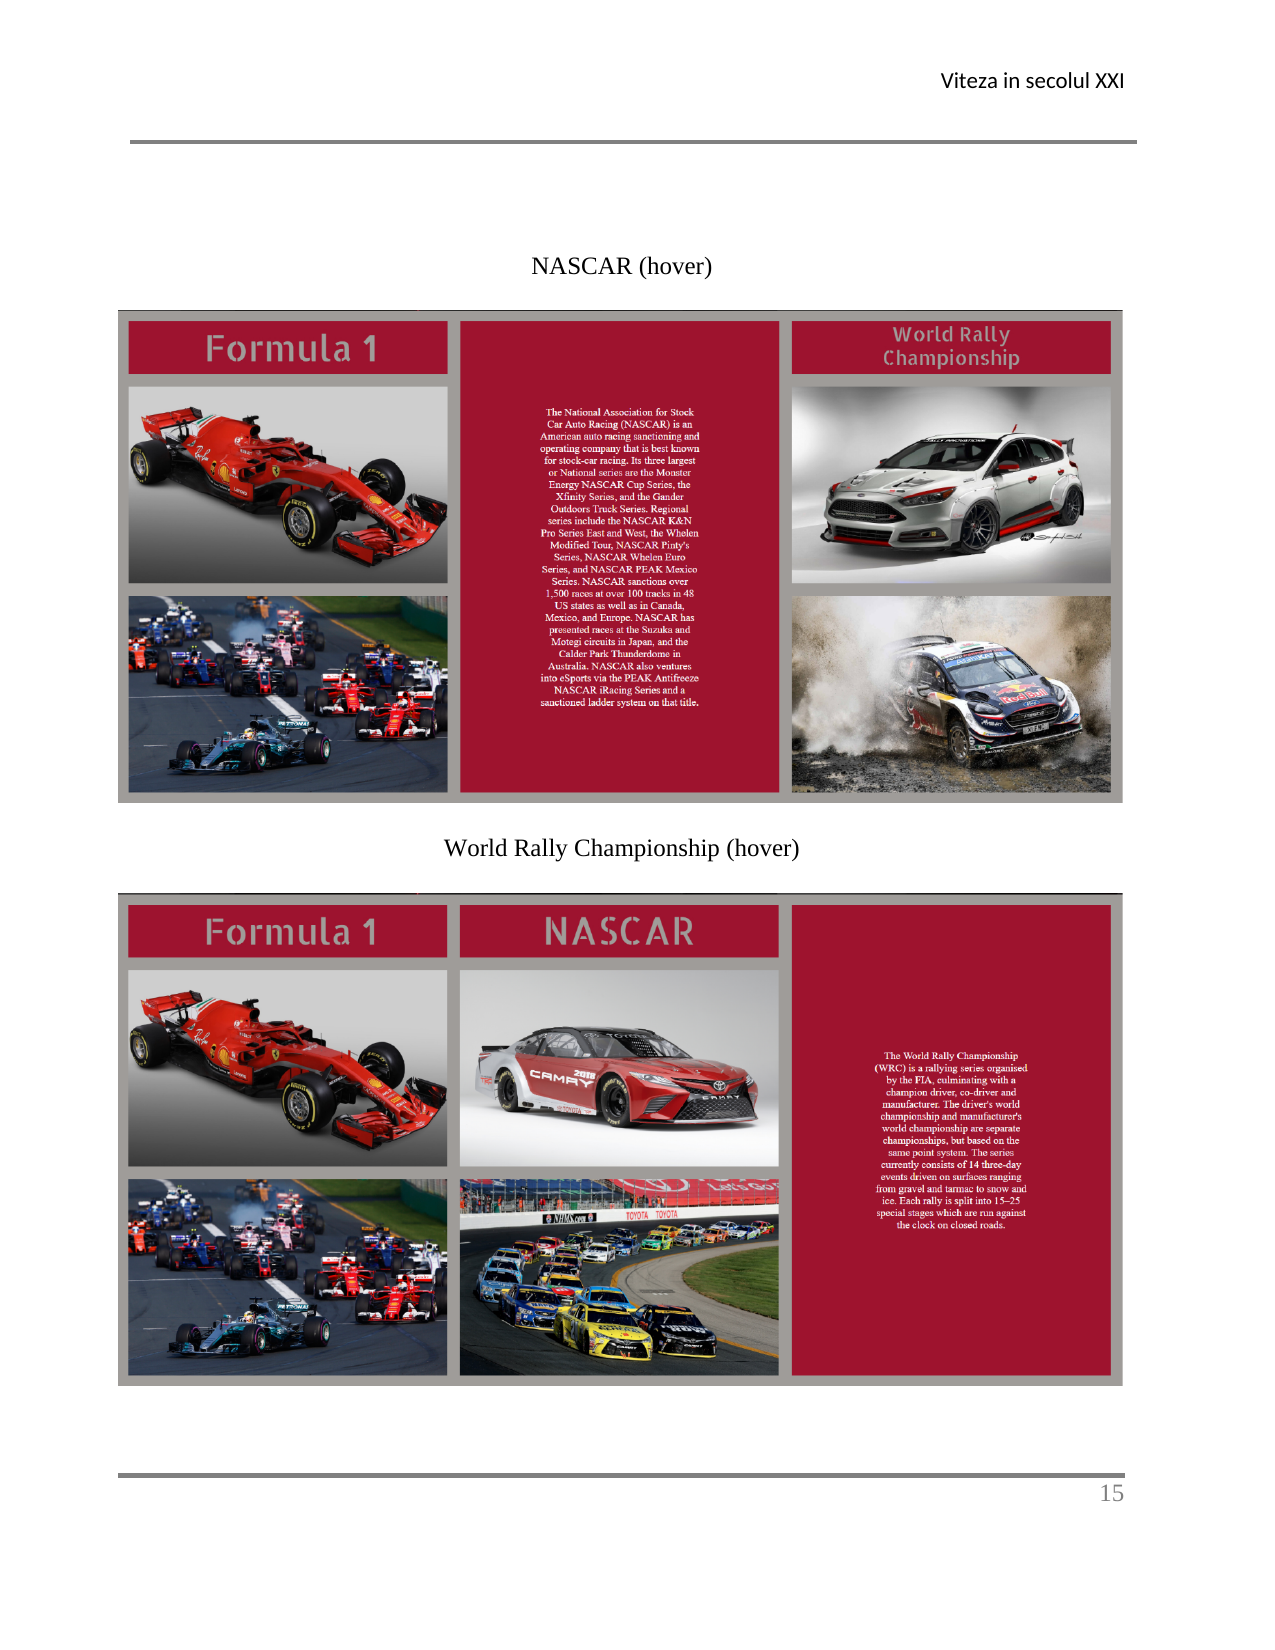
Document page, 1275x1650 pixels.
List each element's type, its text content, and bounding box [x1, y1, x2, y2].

picture [118, 893, 1123, 1386]
picture [118, 310, 1123, 803]
text World Rally Championship (hover) [118, 833, 1125, 862]
text NASCAR (hover) [118, 251, 1125, 279]
